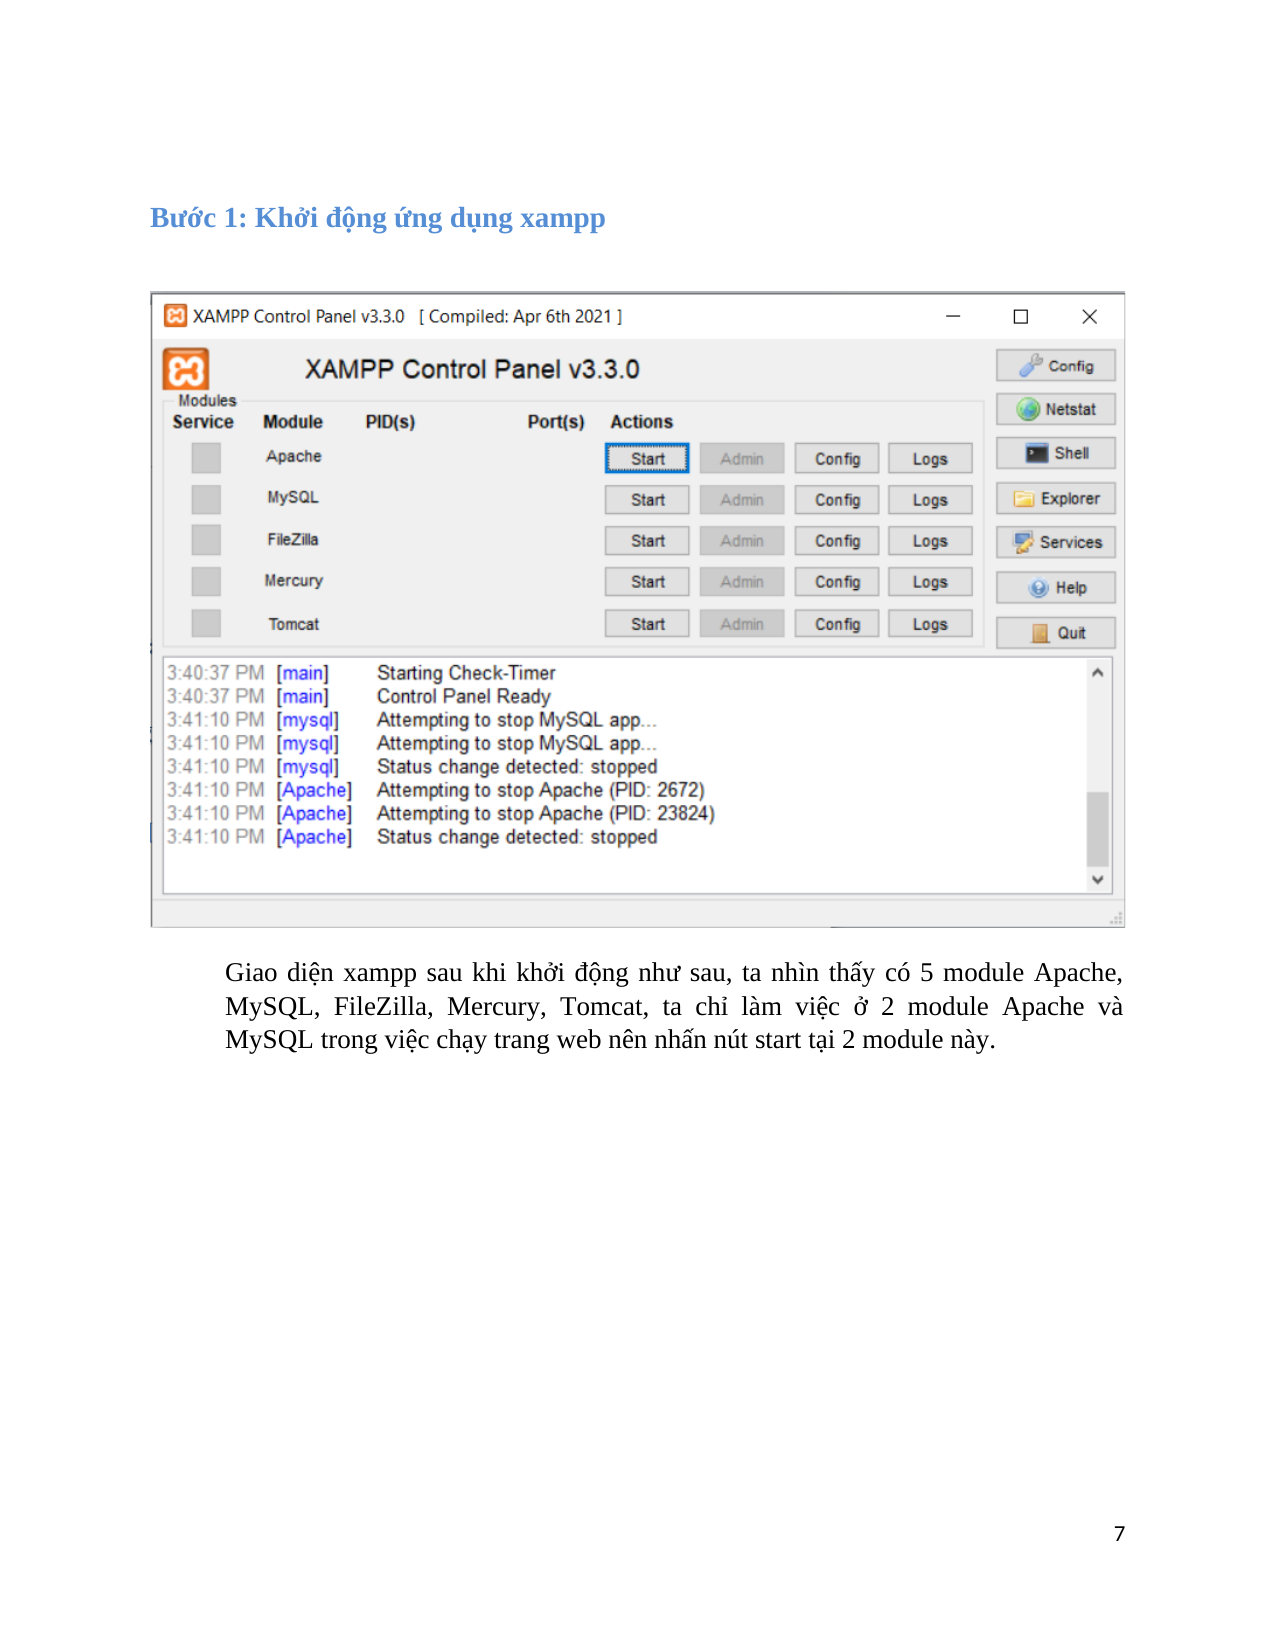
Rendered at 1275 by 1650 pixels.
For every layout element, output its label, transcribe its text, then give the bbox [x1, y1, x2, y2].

subtitle Bước 1: Khởi động ứng dụng xampp [150, 200, 1125, 233]
picture [150, 291, 1125, 928]
text Giao diện xampp sau khi khởi động như sau, ta nhìn thấy có 5 module Apache, MySQL, FileZilla, Mercury, Tomcat, ta chỉ làm việc ở 2 module Apache và MySQL trong việc chạy trang web nên nhấn nút start tại 2 module này. [225, 956, 1125, 1054]
